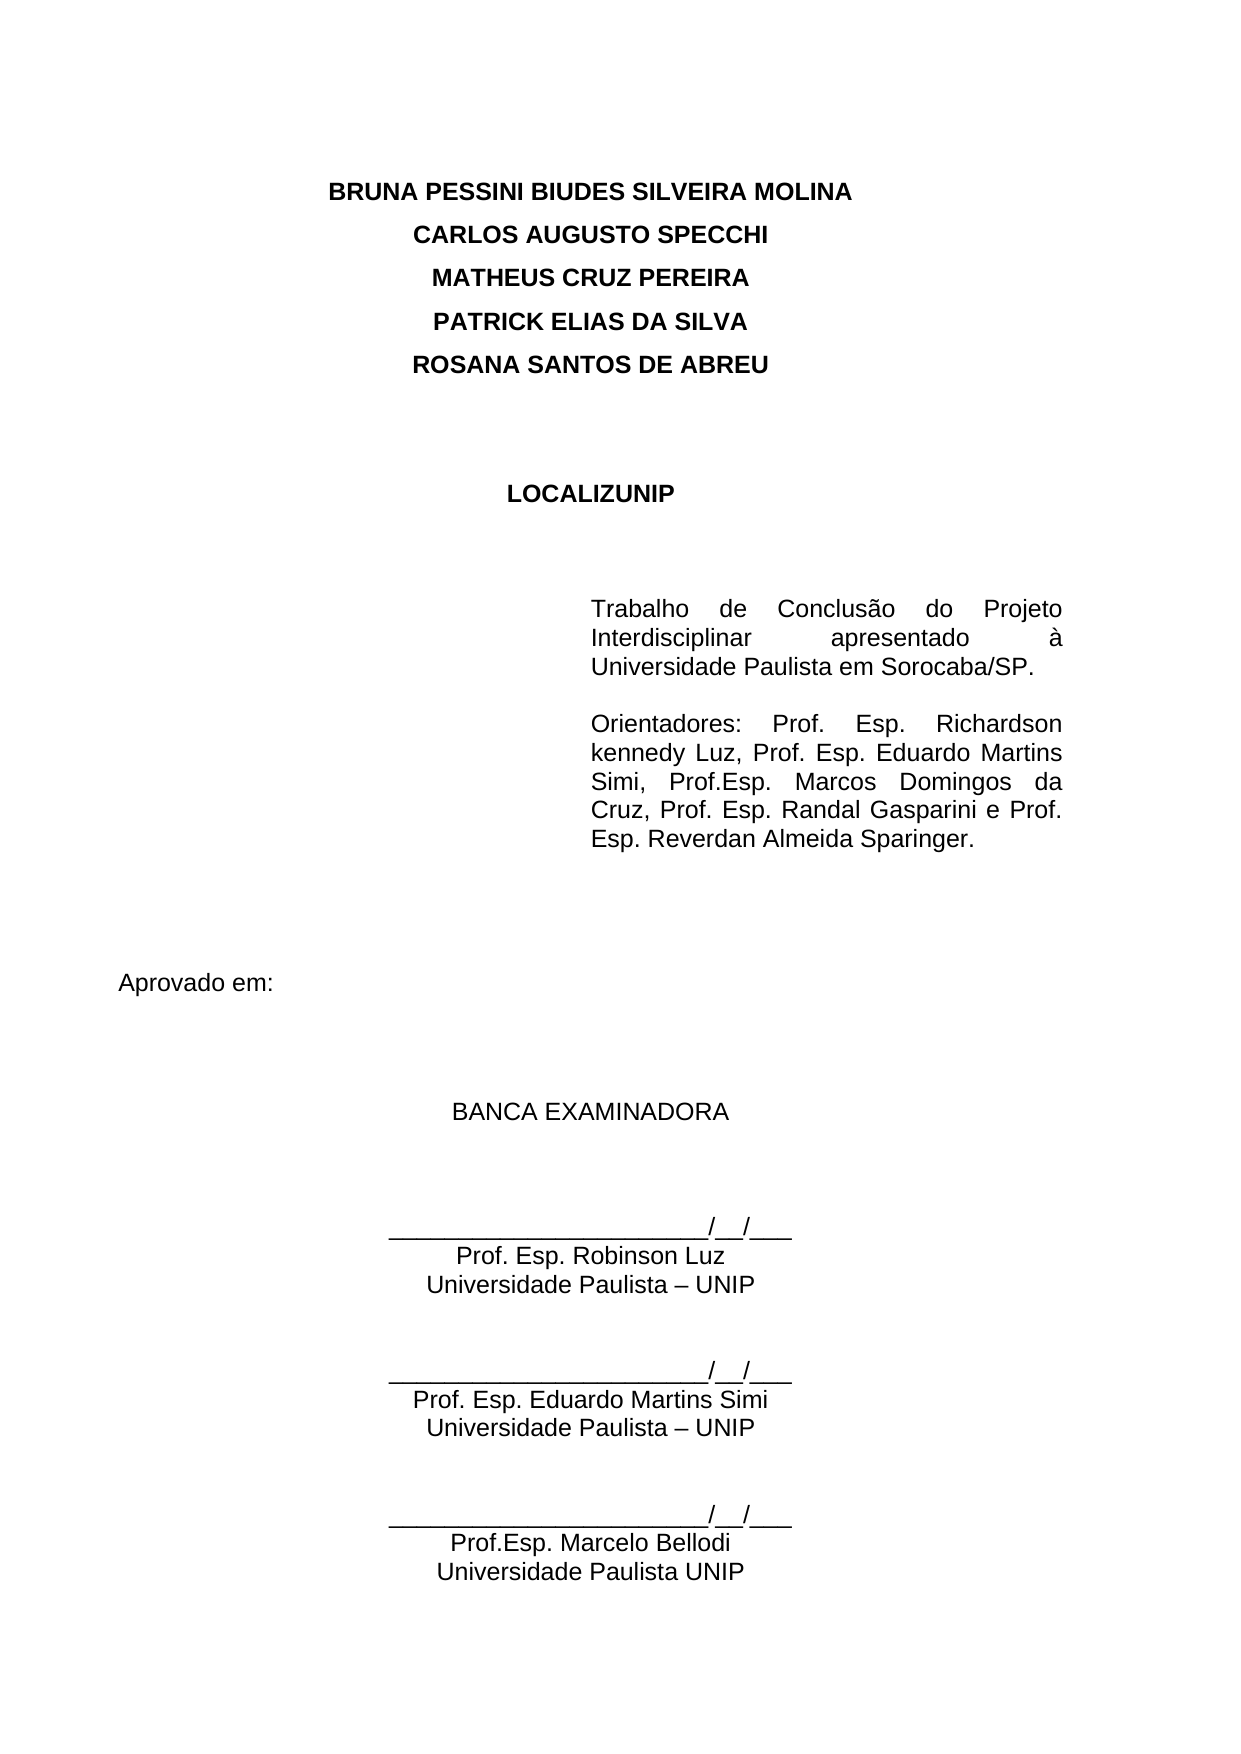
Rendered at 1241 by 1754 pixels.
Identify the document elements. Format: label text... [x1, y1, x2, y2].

text PATRICK ELIAS DA SILVA [118, 307, 1063, 335]
text Prof. Esp. Eduardo Martins Simi [118, 1385, 1063, 1413]
text BRUNA PESSINI BIUDES SILVEIRA MOLINA [118, 177, 1063, 206]
text Universidade Paulista – UNIP [118, 1270, 1063, 1298]
text Universidade Paulista – UNIP [118, 1413, 1063, 1442]
text _______________________/__/___ [118, 1212, 1063, 1241]
text Prof.Esp. Marcelo Bellodi [118, 1528, 1063, 1557]
text Universidade Paulista UNIP [118, 1557, 1063, 1586]
text Orientadores: Prof. Esp. Richardson kennedy Luz, Prof. Esp. Eduardo Martins Simi, Prof.Esp. Marcos Domingos da Cruz, Prof. Esp. Randal Gasparini e Prof. Esp. Reverdan Almeida Sparinger. [591, 709, 1063, 853]
text ROSANA SANTOS DE ABREU [118, 350, 1063, 378]
text Trabalho de Conclusão do Projeto Interdisciplinar apresentado à Universidade Paulista em Sorocaba/SP. [591, 594, 1063, 680]
text LOCALIZUNIP [118, 479, 1063, 508]
text CARLOS AUGUSTO SPECCHI [118, 220, 1063, 249]
text _______________________/__/___ [118, 1356, 1063, 1385]
text _______________________/__/___ [118, 1500, 1063, 1528]
text MATHEUS CRUZ PEREIRA [118, 263, 1063, 292]
text Prof. Esp. Robinson Luz [118, 1241, 1063, 1270]
text BANCA EXAMINADORA [118, 1097, 1063, 1126]
text Aprovado em: [118, 968, 1063, 997]
